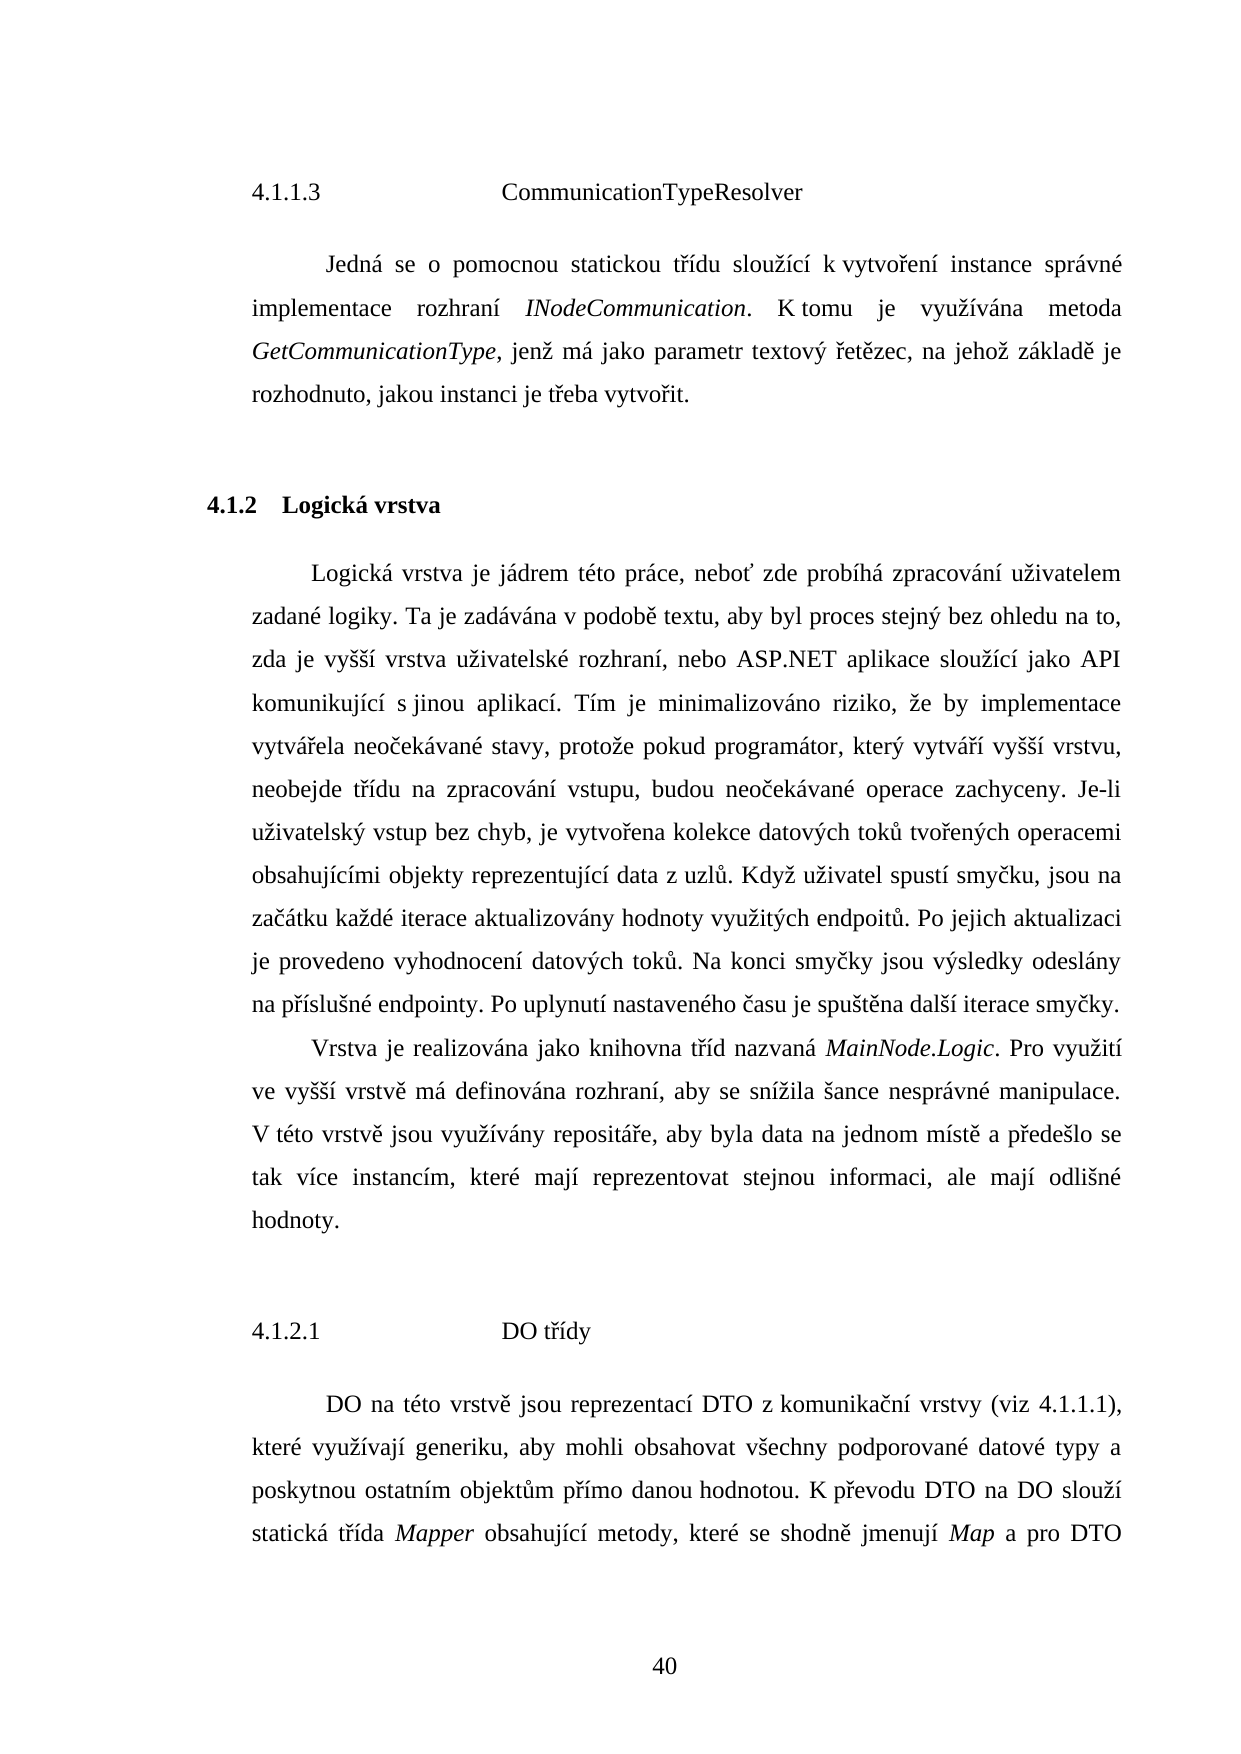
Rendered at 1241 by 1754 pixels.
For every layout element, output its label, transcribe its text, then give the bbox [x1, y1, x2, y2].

subtitle CommunicationTypeResolver [252, 177, 1122, 206]
subtitle DO třídy [252, 1316, 1122, 1345]
text Logická vrstva je jádrem této práce, neboť zde probíhá zpracování uživatelem zadané logiky. Ta je zadávána v podobě textu, aby byl proces stejný bez ohledu na to, zda je vyšší vrstva uživatelské rozhraní, nebo ASP.NET aplikace sloužící jako API komunikující s jinou aplikací. Tím je minimalizováno riziko, že by implementace vytvářela neočekávané stavy, protože pokud programátor, který vytváří vyšší vrstvu, neobejde třídu na zpracování vstupu, budou neočekávané operace zachyceny. Je-li uživatelský vstup bez chyb, je vytvořena kolekce datových toků tvořených operacemi obsahujícími objekty reprezentující data z uzlů. Když uživatel spustí smyčku, jsou na začátku každé iterace aktualizovány hodnoty využitých endpoitů. Po jejich aktualizaci je provedeno vyhodnocení datových toků. Na konci smyčky jsou výsledky odeslány na příslušné endpointy. Po uplynutí nastaveného času je spuštěna další iterace smyčky. [252, 558, 1122, 1018]
text Jedná se o pomocnou statickou třídu sloužící k vytvoření instance správné implementace rozhraní INodeCommunication. K tomu je využívána metoda GetCommunicationType, jenž má jako parametr textový řetězec, na jehož základě je rozhodnuto, jakou instanci je třeba vytvořit. [252, 249, 1122, 408]
subtitle Logická vrstva [207, 490, 1122, 519]
text Vrstva je realizována jako knihovna tříd nazvaná MainNode.Logic. Pro využití ve vyšší vrstvě má definována rozhraní, aby se snížila šance nesprávné manipulace. V této vrstvě jsou využívány repositáře, aby byla data na jednom místě a předešlo se tak více instancím, které mají reprezentovat stejnou informaci, ale mají odlišné hodnoty. [252, 1033, 1122, 1234]
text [252, 1389, 1122, 1547]
